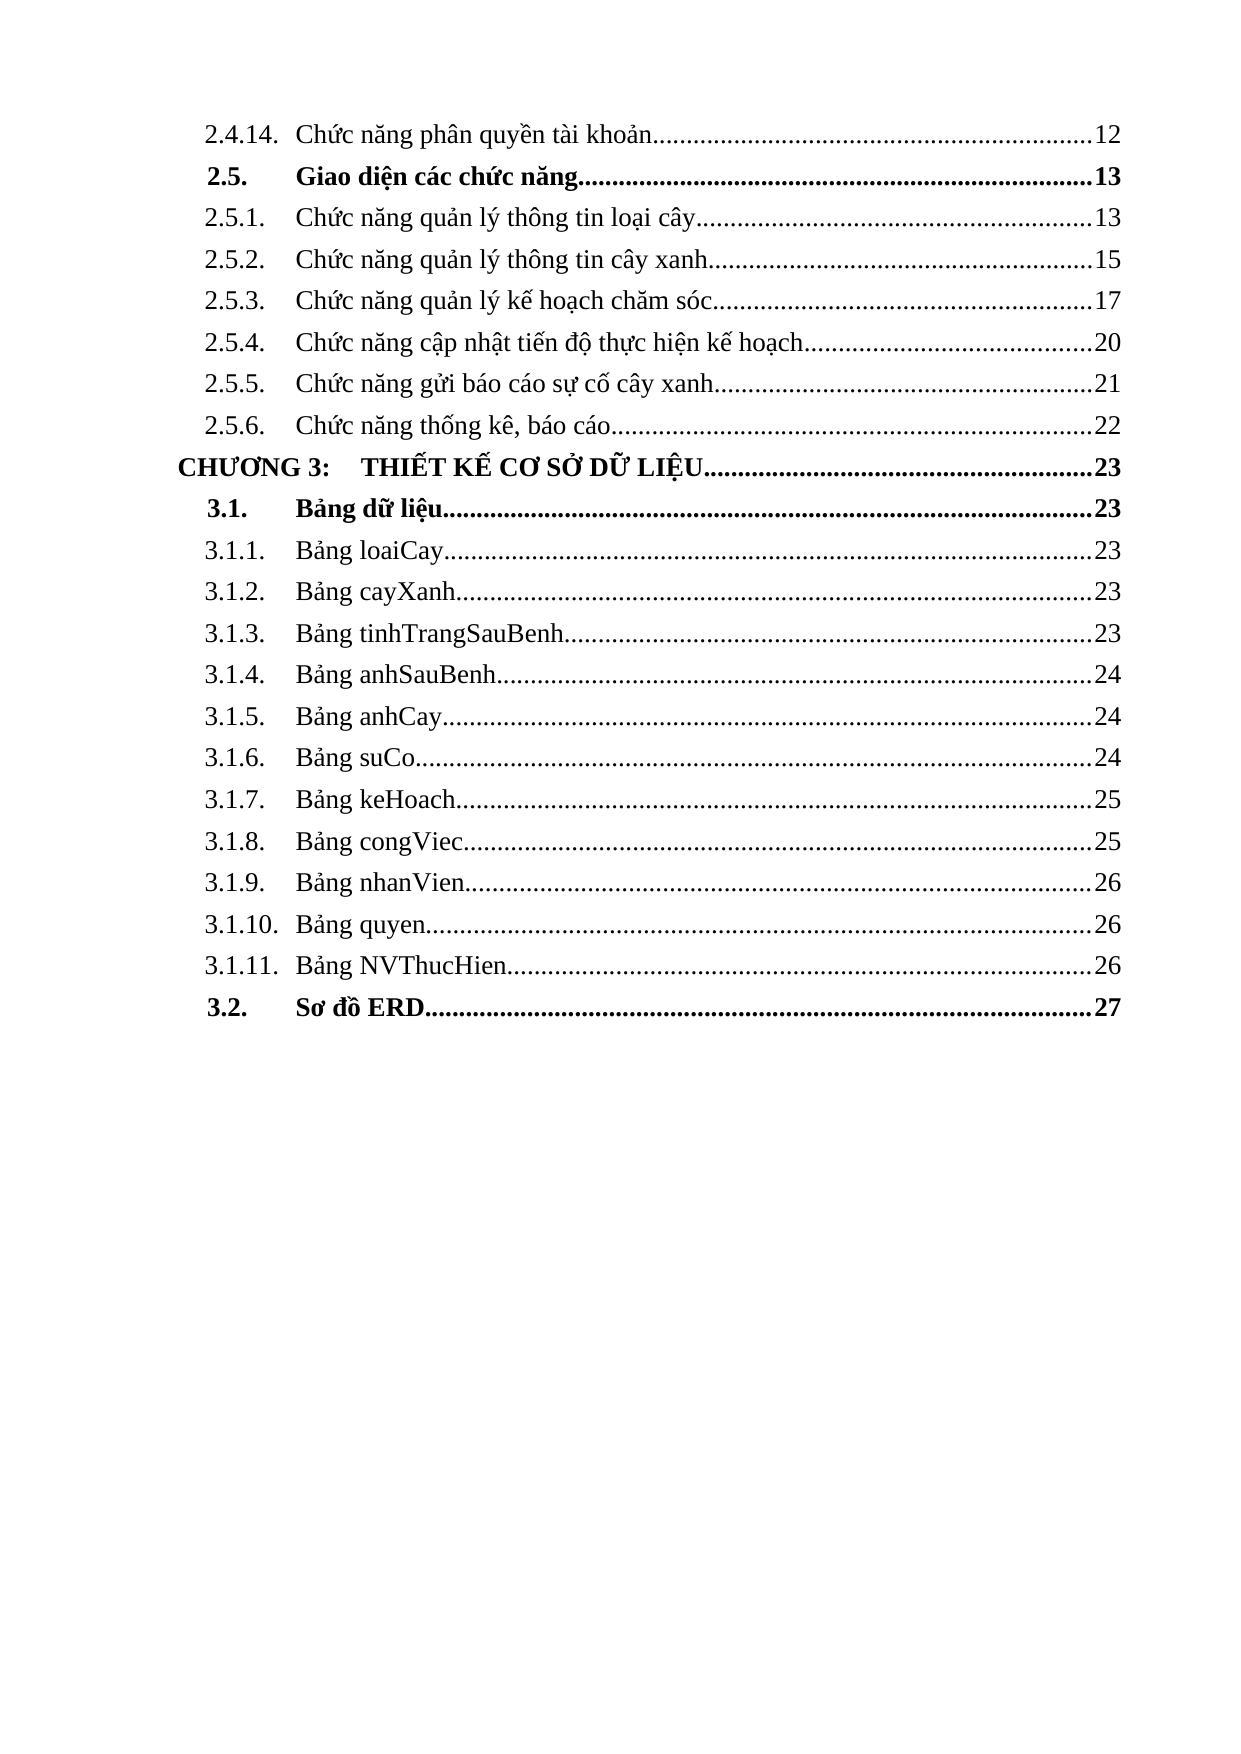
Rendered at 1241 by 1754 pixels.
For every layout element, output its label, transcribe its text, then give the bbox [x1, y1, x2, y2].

text 3.1.4. Bảng anhSauBenh 24 [204, 658, 1122, 689]
text CHƯƠNG 3: THIẾT KẾ CƠ SỞ DỮ LIỆU 23 [177, 451, 1122, 482]
text 3.2. Sơ đồ ERD 27 [207, 991, 1122, 1022]
text 3.1.2. Bảng cayXanh 23 [204, 575, 1122, 606]
text 2.5.1. Chức năng quản lý thông tin loại cây 13 [204, 201, 1122, 232]
text 3.1. Bảng dữ liệu 23 [207, 492, 1122, 523]
text 3.1.9. Bảng nhanVien 26 [204, 866, 1122, 897]
text 2.5.5. Chức năng gửi báo cáo sự cố cây xanh 21 [204, 367, 1122, 399]
text 2.5.4. Chức năng cập nhật tiến độ thực hiện kế hoạch 20 [204, 326, 1122, 357]
text 3.1.5. Bảng anhCay 24 [204, 700, 1122, 731]
text 2.4.14. Chức năng phân quyền tài khoản 12 [204, 118, 1122, 149]
text 2.5. Giao diện các chức năng 13 [207, 160, 1122, 191]
text 3.1.6. Bảng suCo 24 [204, 742, 1122, 773]
text 2.5.2. Chức năng quản lý thông tin cây xanh 15 [204, 243, 1122, 274]
text 3.1.3. Bảng tinhTrangSauBenh 23 [204, 617, 1122, 648]
text 3.1.11. Bảng NVThucHien 26 [204, 949, 1122, 981]
text 3.1.1. Bảng loaiCay 23 [204, 534, 1122, 565]
text 2.5.6. Chức năng thống kê, báo cáo 22 [204, 409, 1122, 440]
text 2.5.3. Chức năng quản lý kế hoạch chăm sóc 17 [204, 284, 1122, 316]
text 3.1.7. Bảng keHoach 25 [204, 783, 1122, 814]
text 3.1.10. Bảng quyen 26 [204, 908, 1122, 939]
text 3.1.8. Bảng congViec 25 [204, 825, 1122, 856]
